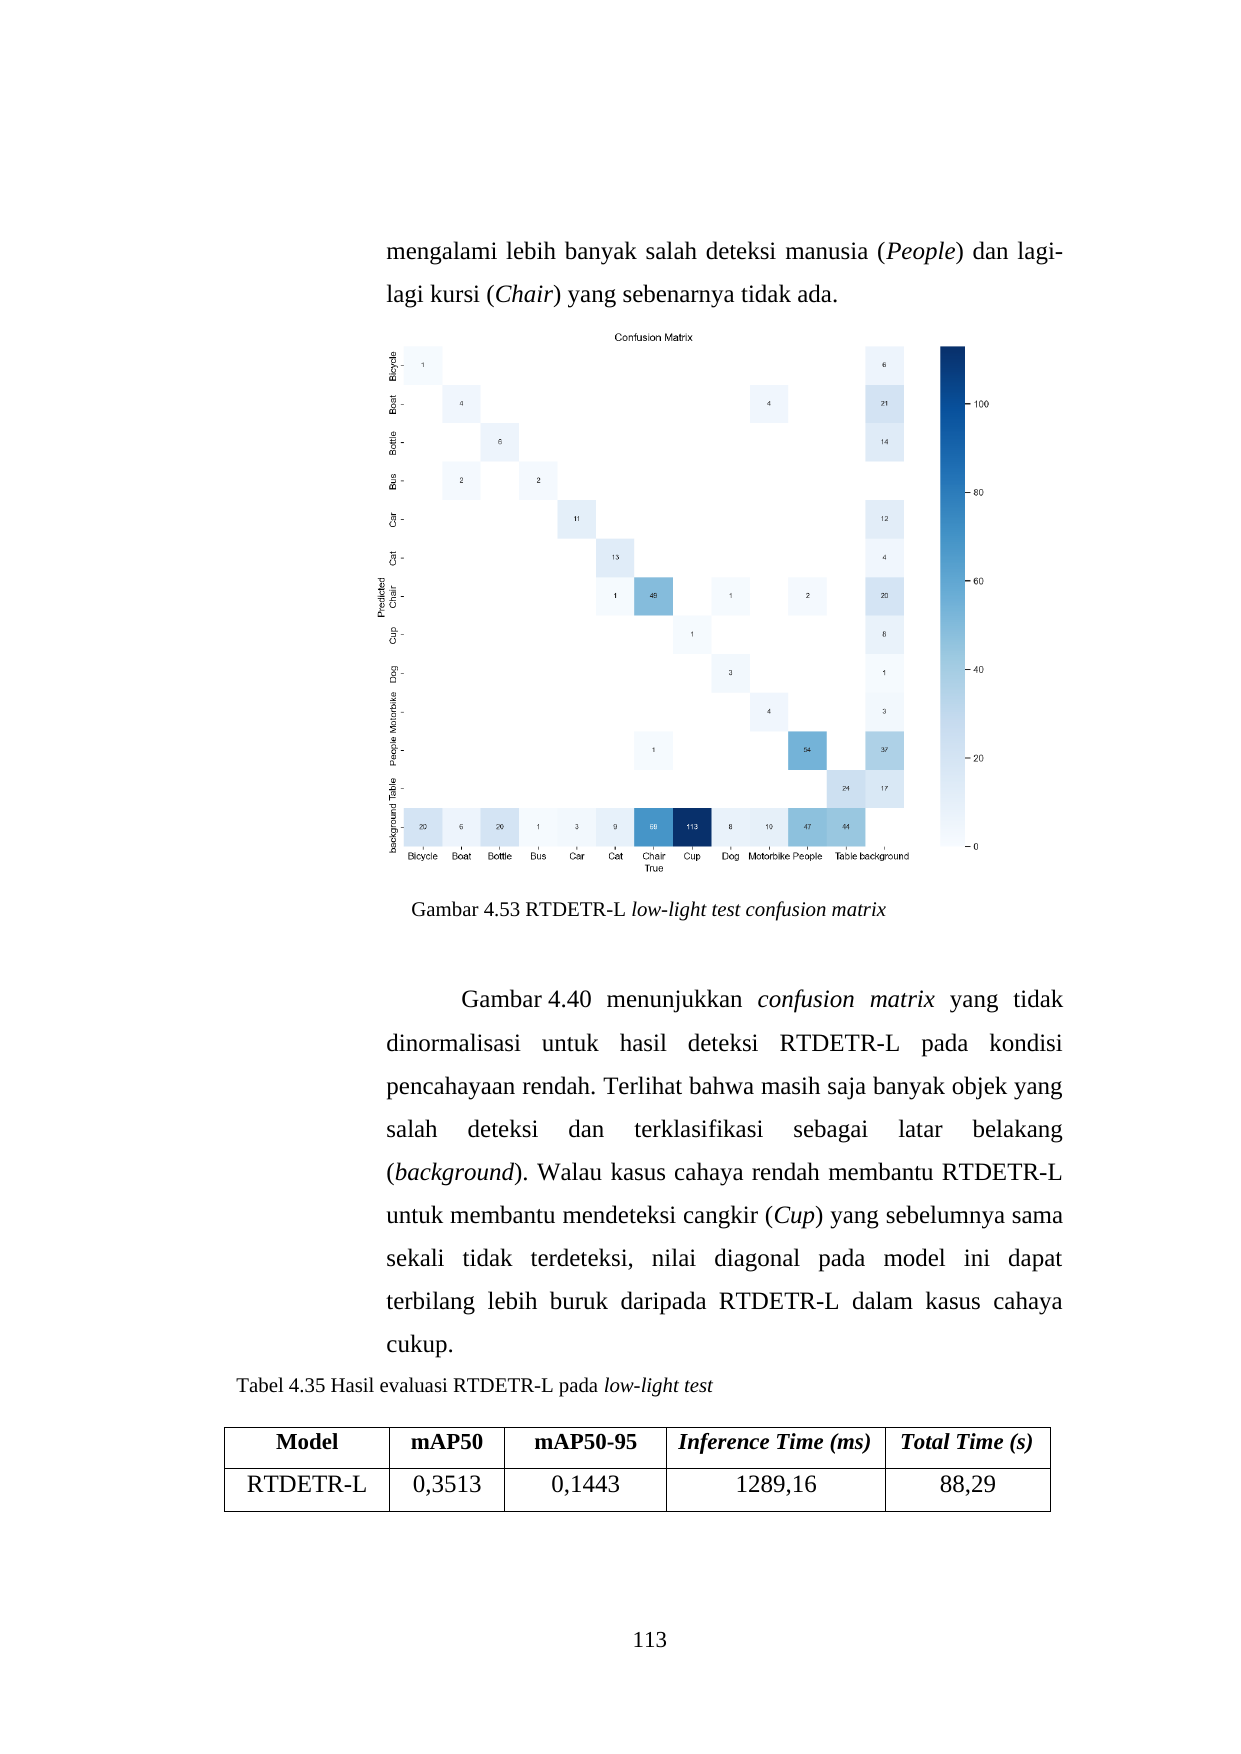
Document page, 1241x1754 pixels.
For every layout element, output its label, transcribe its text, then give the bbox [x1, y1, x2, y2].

picture [311, 322, 1060, 884]
table_header Inference Time (ms) [667, 1428, 885, 1468]
text Gambar 4.40 menunjukkan confusion matrix yang tidak dinormalisasi untuk hasil deteksi RTDETR-L pada kondisi pencahayaan rendah. Terlihat bahwa masih saja banyak objek yang salah deteksi dan terklasifikasi sebagai latar belakang (background). Walau kasus cahaya rendah membantu RTDETR-L untuk membantu mendeteksi cangkir (Cup) yang sebelumnya sama sekali tidak terdeteksi, nilai diagonal pada model ini dapat terbilang lebih buruk daripada RTDETR-L dalam kasus cahaya cukup. [386, 984, 1063, 1358]
table_cell 0,3513 [390, 1469, 504, 1511]
table_cell 88,29 [886, 1469, 1050, 1511]
table_header mAP50-95 [505, 1428, 666, 1468]
table_cell RTDETR-L [225, 1469, 389, 1511]
table_cell 0,1443 [505, 1469, 666, 1511]
table_header mAP50 [390, 1428, 504, 1468]
table_header Model [225, 1428, 389, 1468]
table_cell 1289,16 [667, 1469, 885, 1511]
table_header Total Time (s) [886, 1428, 1050, 1468]
